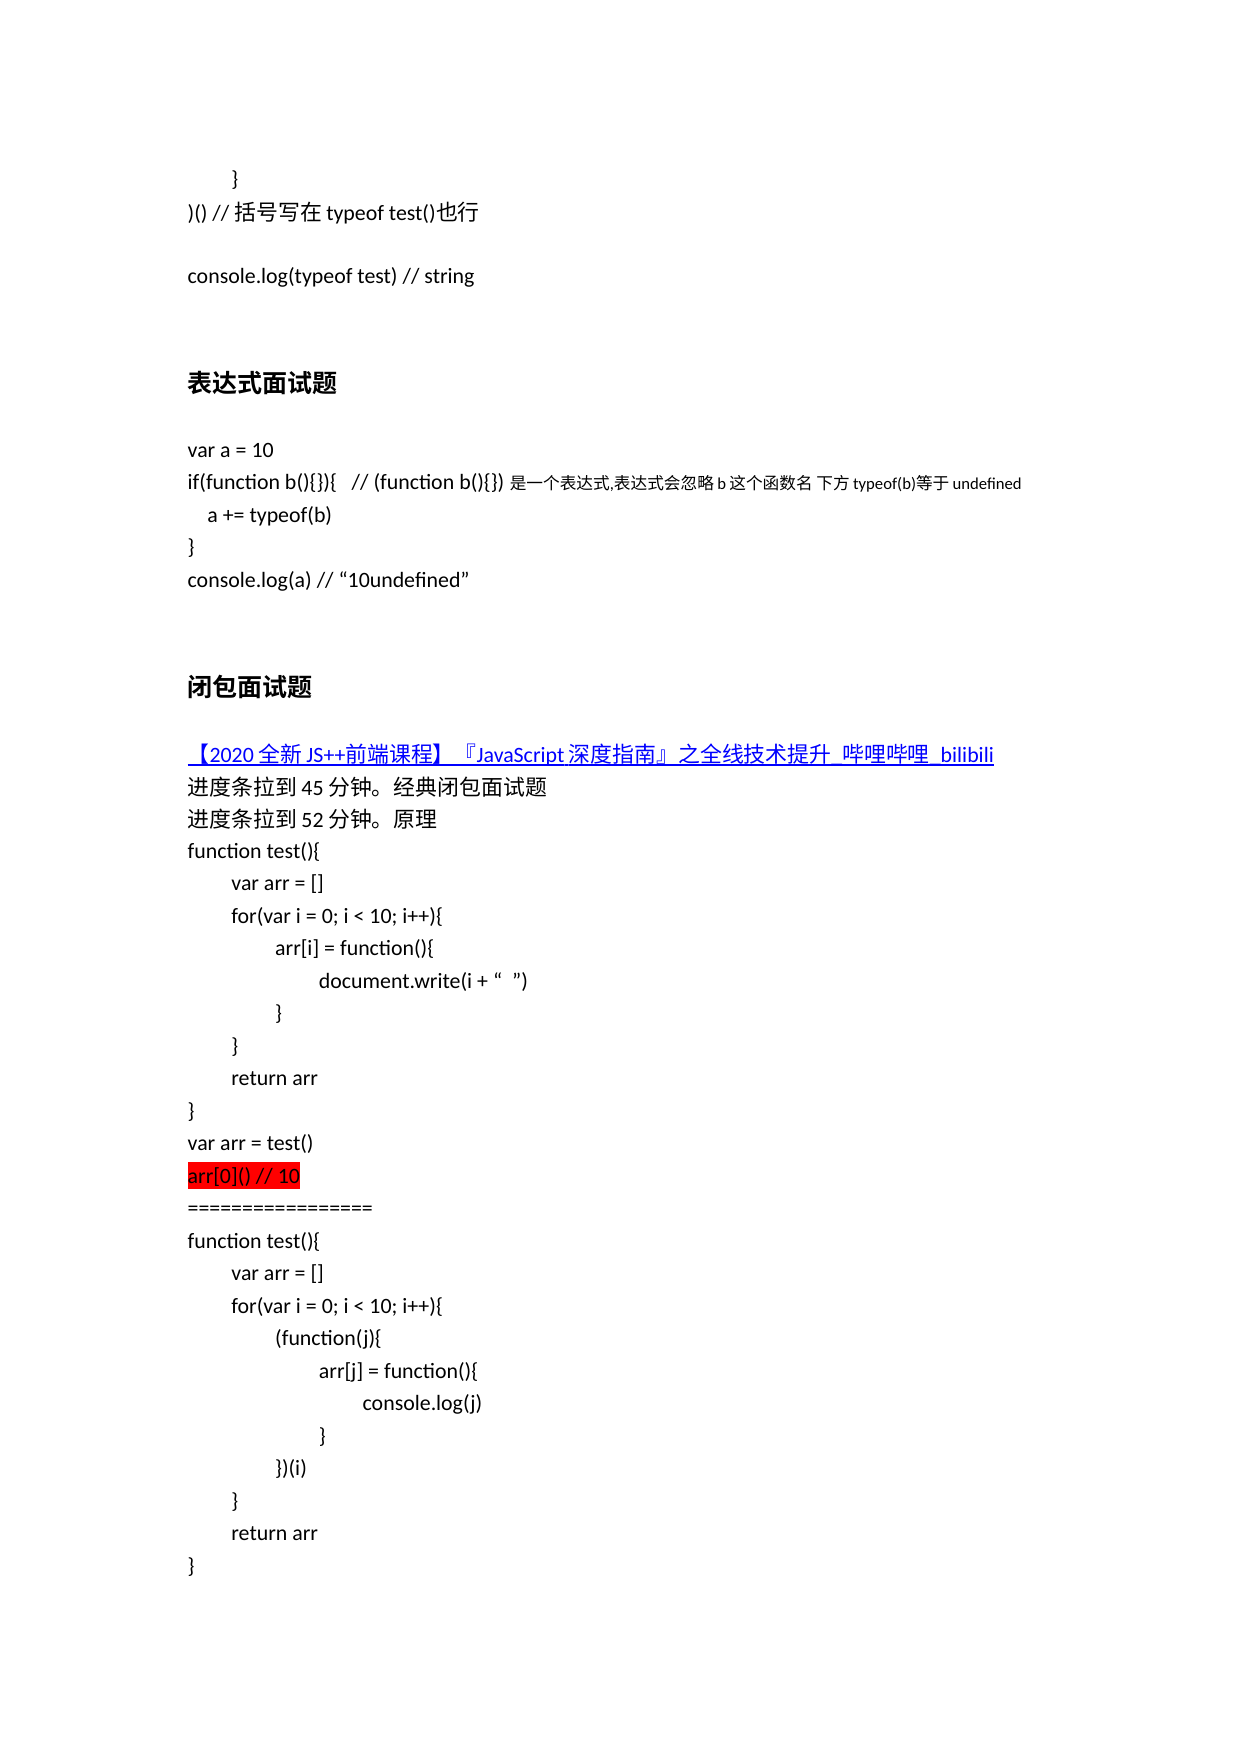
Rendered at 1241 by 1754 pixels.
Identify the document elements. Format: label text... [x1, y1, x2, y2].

text document.write(i + “ ”) [187, 964, 1053, 997]
text console.log(a) // “10undefined” [187, 563, 1053, 596]
text return arr [187, 1517, 1053, 1549]
text if(function b(){}){ // (function b(){}) 是一个表达式,表达式会忽略b这个函数名 下方typeof(b)等于undefined [187, 466, 1053, 498]
text var arr = [] [187, 1257, 1053, 1289]
text ================= [187, 1192, 1053, 1224]
text for(var i = 0; i < 10; i++){ [187, 1289, 1053, 1322]
text })(i) [231, 1452, 1053, 1484]
text console.log(j) [275, 1387, 1053, 1419]
text arr[j] = function(){ [187, 1354, 1053, 1387]
text 进度条拉到52分钟。原理 [187, 802, 1053, 834]
text for(var i = 0; i < 10; i++){ [187, 899, 1053, 932]
text arr[i] = function(){ [187, 932, 1053, 964]
text var arr = [] [187, 867, 1053, 899]
text var arr = test() [187, 1127, 1053, 1159]
text function test(){ [187, 834, 1053, 867]
text } [231, 997, 1053, 1029]
text } [319, 1419, 1053, 1452]
text var a = 10 [187, 433, 1053, 466]
text } [187, 1029, 1053, 1062]
text return arr [187, 1062, 1053, 1094]
text } [187, 1094, 1053, 1127]
text } [187, 1484, 1053, 1517]
text 进度条拉到45分钟。经典闭包面试题 [187, 769, 1053, 802]
text } [187, 1549, 1053, 1582]
text function test(){ [187, 1224, 1053, 1257]
text } [187, 162, 1053, 194]
text } [187, 531, 1053, 563]
text )() // 括号写在typeof test()也行 [187, 194, 1053, 227]
text 【2020全新JS++前端课程】『JavaScript深度指南』之全线技术提升_哔哩哔哩_bilibili [187, 737, 1053, 769]
text (function(j){ [187, 1322, 1053, 1354]
text arr[0]() // 10 [187, 1159, 1053, 1192]
subtitle 闭包面试题 [187, 653, 1053, 718]
text console.log(typeof test) // string [187, 259, 1053, 292]
text a += typeof(b) [187, 498, 1053, 531]
subtitle 表达式面试题 [187, 349, 1053, 414]
